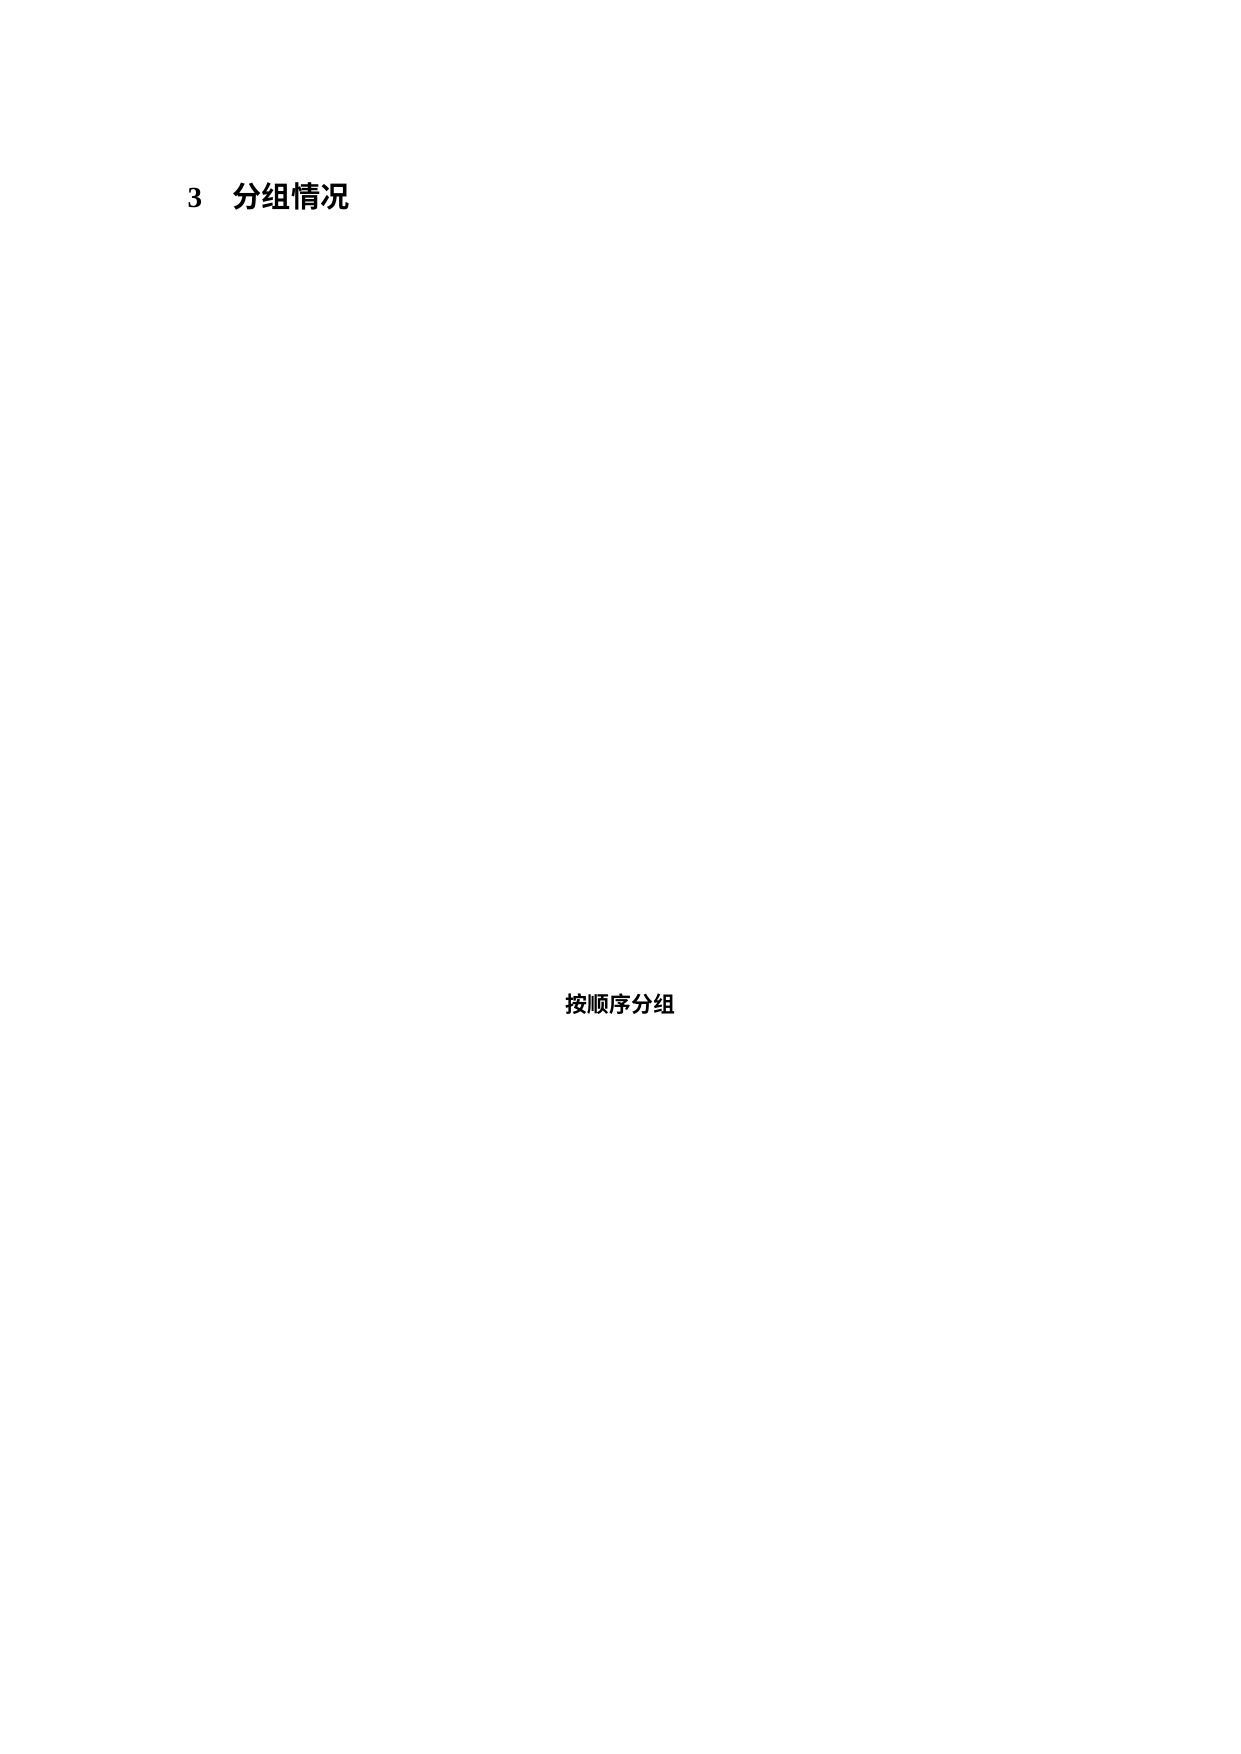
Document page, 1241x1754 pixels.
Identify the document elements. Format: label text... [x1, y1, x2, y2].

subtitle 分组情况 [187, 162, 1053, 227]
text 按顺序分组 [187, 987, 1053, 1019]
